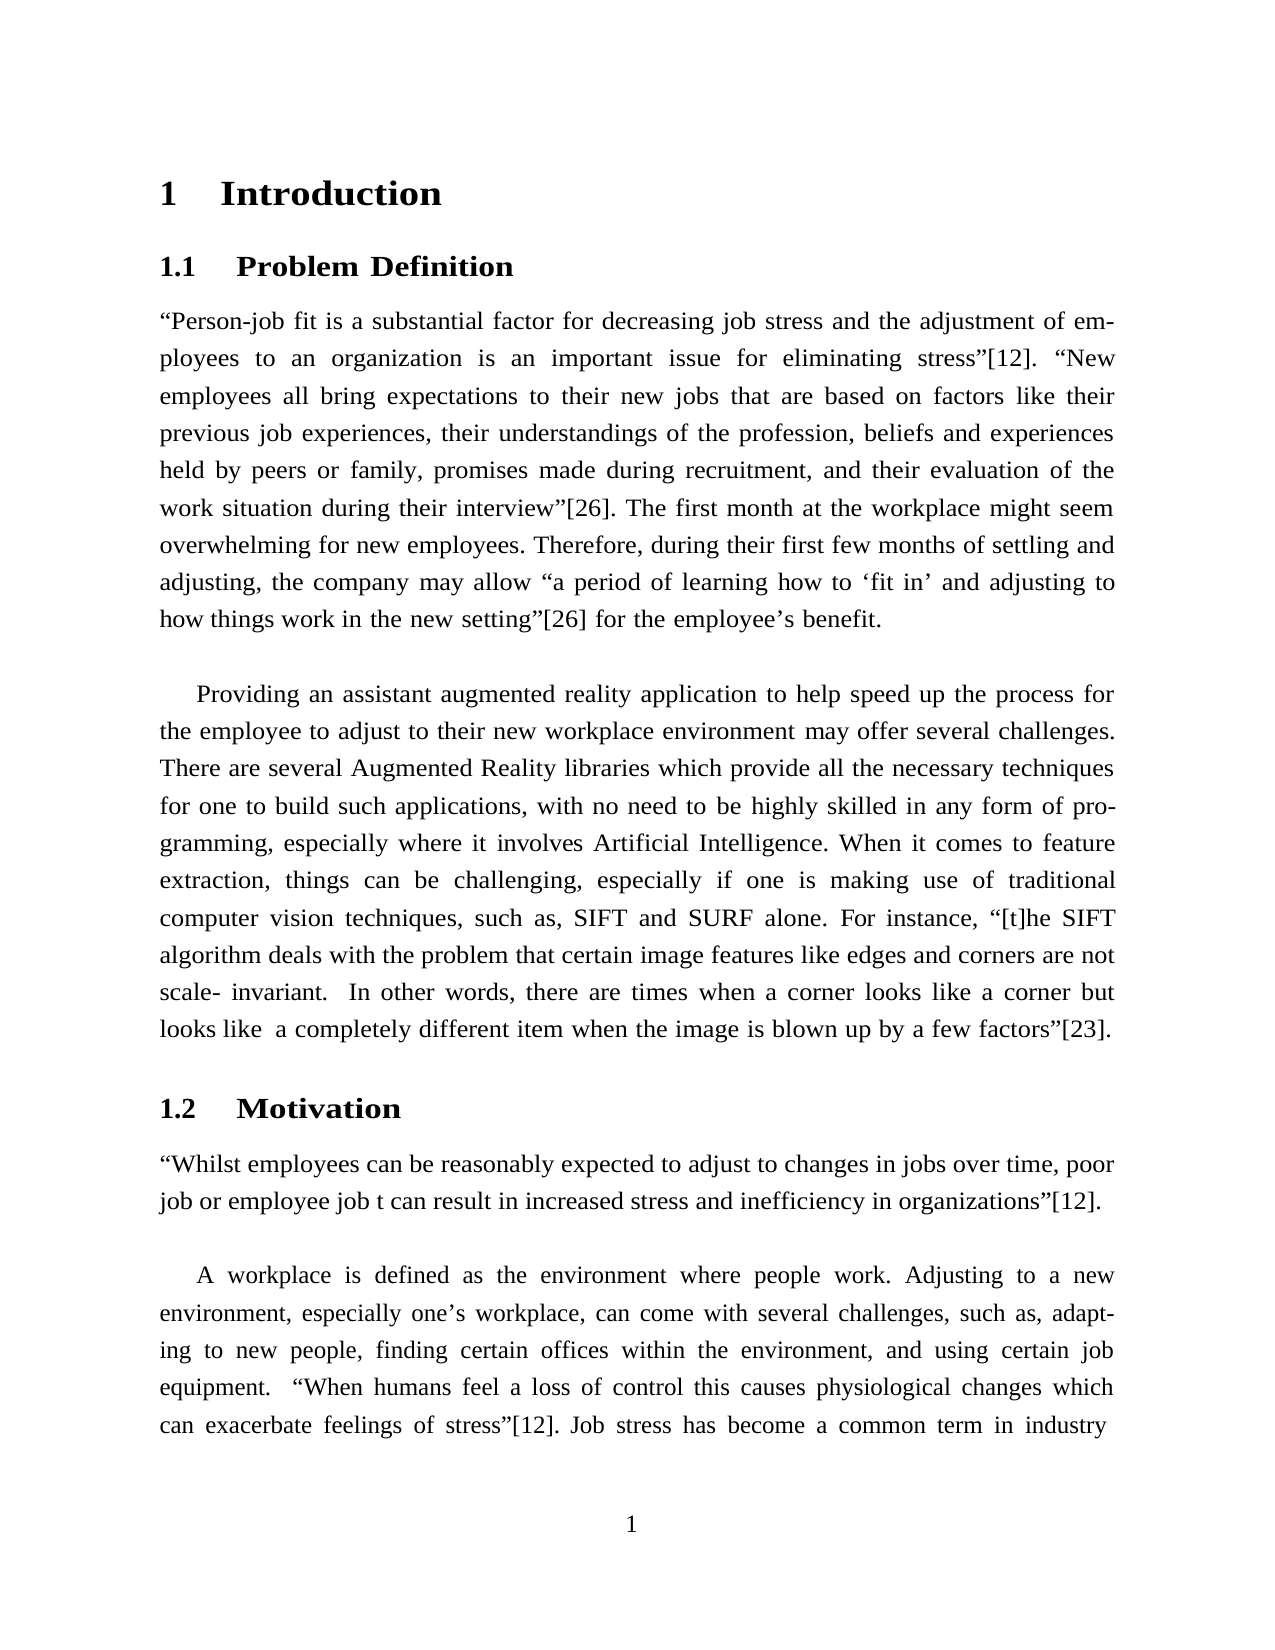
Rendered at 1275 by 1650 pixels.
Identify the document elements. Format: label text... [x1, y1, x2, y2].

text A workplace is defined as the environment where people work. Adjusting to a new environment, especially one’s workplace, can come with several challenges, such as, adapt- ing to new people, finding certain offices within the environment, and using certain job equipment. “When humans feel a loss of control this causes physiological changes which can exacerbate feelings of stress”[12]. Job stress has become a common term in industry [159, 1261, 1116, 1438]
text “Person-job fit is a substantial factor for decreasing job stress and the adjustment of em- ployees to an organization is an important issue for eliminating stress”[12]. “New employees all bring expectations to their new jobs that are based on factors like their previous job experiences, their understandings of the profession, beliefs and experiences held by peers or family, promises made during recruitment, and their evaluation of the work situation during their interview”[26]. The first month at the workplace might seem overwhelming for new employees. Therefore, during their first few months of settling and adjusting, the company may allow “a period of learning how to ‘fit in’ and adjusting to how things work in the new setting”[26] for the employee’s benefit. [159, 306, 1116, 633]
text “Whilst employees can be reasonably expected to adjust to changes in jobs over time, poor job or employee job t can result in increased stress and inefficiency in organizations”[12]. [159, 1149, 1116, 1215]
subtitle Introduction [159, 172, 1275, 213]
subtitle Problem Definition [159, 249, 1275, 282]
text Providing an assistant augmented reality application to help speed up the process for the employee to adjust to their new workplace environment may offer several challenges. There are several Augmented Reality libraries which provide all the necessary techniques for one to build such applications, with no need to be highly skilled in any form of pro- gramming, especially where it involves Artificial Intelligence. When it comes to feature extraction, things can be challenging, especially if one is making use of traditional computer vision techniques, such as, SIFT and SURF alone. For instance, “[t]he SIFT algorithm deals with the problem that certain image features like edges and corners are not scale- invariant. In other words, there are times when a corner looks like a corner but looks like a completely different item when the image is blown up by a few factors”[23]. [159, 679, 1116, 1043]
subtitle Motivation [159, 1091, 1275, 1125]
